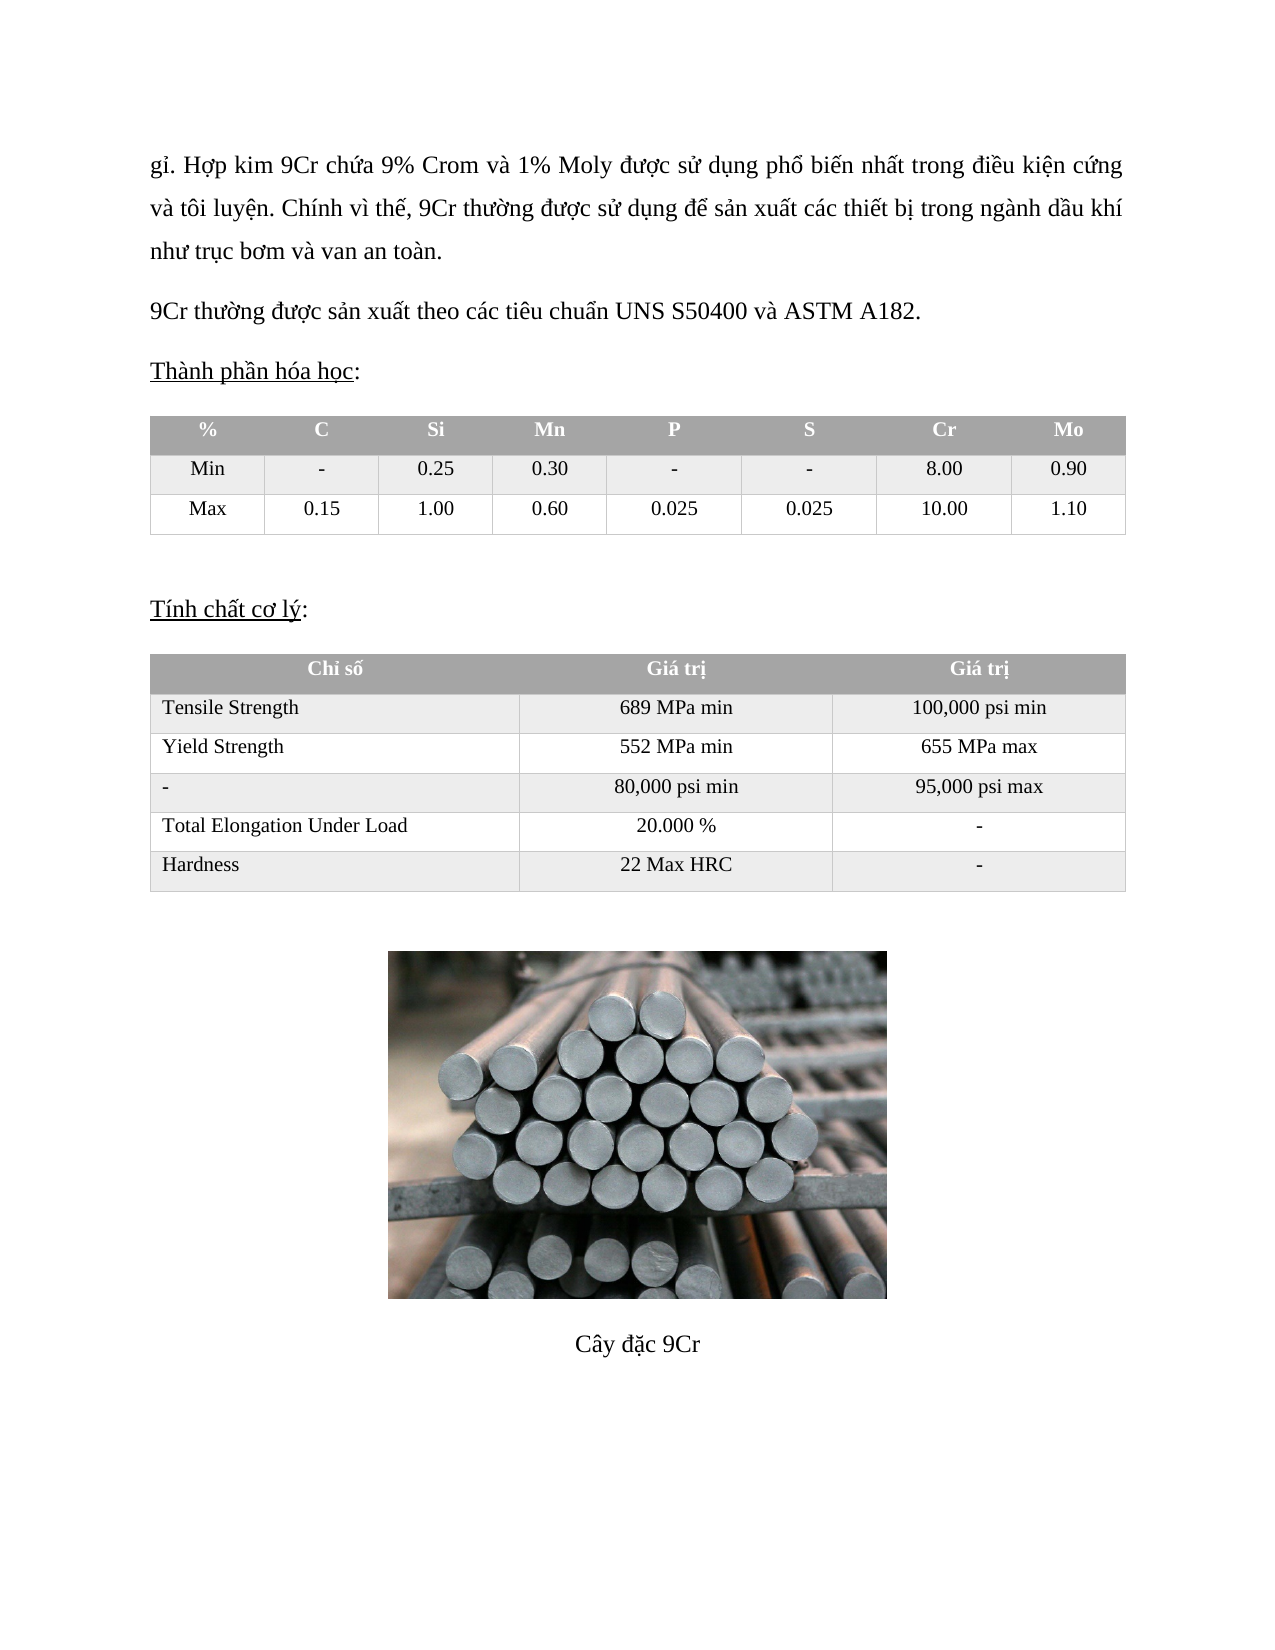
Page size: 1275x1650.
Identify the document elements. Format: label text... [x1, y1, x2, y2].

table_cell - [607, 456, 741, 494]
table_cell Hardness [151, 852, 519, 891]
table_cell - [833, 852, 1125, 891]
table_header % [151, 417, 264, 455]
picture [388, 951, 887, 1299]
table_cell Yield Strength [151, 734, 519, 772]
table_cell - [742, 456, 876, 494]
table_cell 22 Max HRC [520, 852, 832, 891]
text Cây đặc 9Cr [150, 1329, 1125, 1358]
table_cell 0.025 [742, 495, 876, 534]
table_header Cr [877, 417, 1011, 455]
table_header S [742, 417, 876, 455]
table_cell Total Elongation Under Load [151, 813, 519, 851]
table_cell - [833, 813, 1125, 851]
table_header Mn [493, 417, 606, 455]
table_header Si [379, 417, 492, 455]
table_header Giá trị [520, 655, 832, 694]
text Tính chất cơ lý: [150, 594, 1125, 623]
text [150, 150, 1125, 265]
table_cell Min [151, 456, 264, 494]
table_cell 100,000 psi min [833, 695, 1125, 733]
table_cell - [265, 456, 378, 494]
table_header Giá trị [833, 655, 1125, 694]
table_cell 0.60 [493, 495, 606, 534]
table_cell 0.90 [1012, 456, 1125, 494]
table_cell 95,000 psi max [833, 774, 1125, 812]
table_cell 10.00 [877, 495, 1011, 534]
table_cell 20.000 % [520, 813, 832, 851]
table_cell 655 MPa max [833, 734, 1125, 772]
table_cell 1.10 [1012, 495, 1125, 534]
table_cell Max [151, 495, 264, 534]
table_cell 0.25 [379, 456, 492, 494]
table_cell 0.15 [265, 495, 378, 534]
table_cell 1.00 [379, 495, 492, 534]
table_cell 0.025 [607, 495, 741, 534]
table_cell 552 MPa min [520, 734, 832, 772]
text 9Cr thường được sản xuất theo các tiêu chuẩn UNS S50400 và ASTM A182. [150, 296, 1125, 325]
table_cell 689 MPa min [520, 695, 832, 733]
table_cell - [151, 774, 519, 812]
table_cell 8.00 [877, 456, 1011, 494]
text Thành phần hóa học: [150, 356, 1125, 384]
table_header Mo [1012, 417, 1125, 455]
table_cell Tensile Strength [151, 695, 519, 733]
table_header P [607, 417, 741, 455]
table_header C [265, 417, 378, 455]
table_cell 0.30 [493, 456, 606, 494]
table_cell 80,000 psi min [520, 774, 832, 812]
table_header Chỉ số [151, 655, 519, 694]
